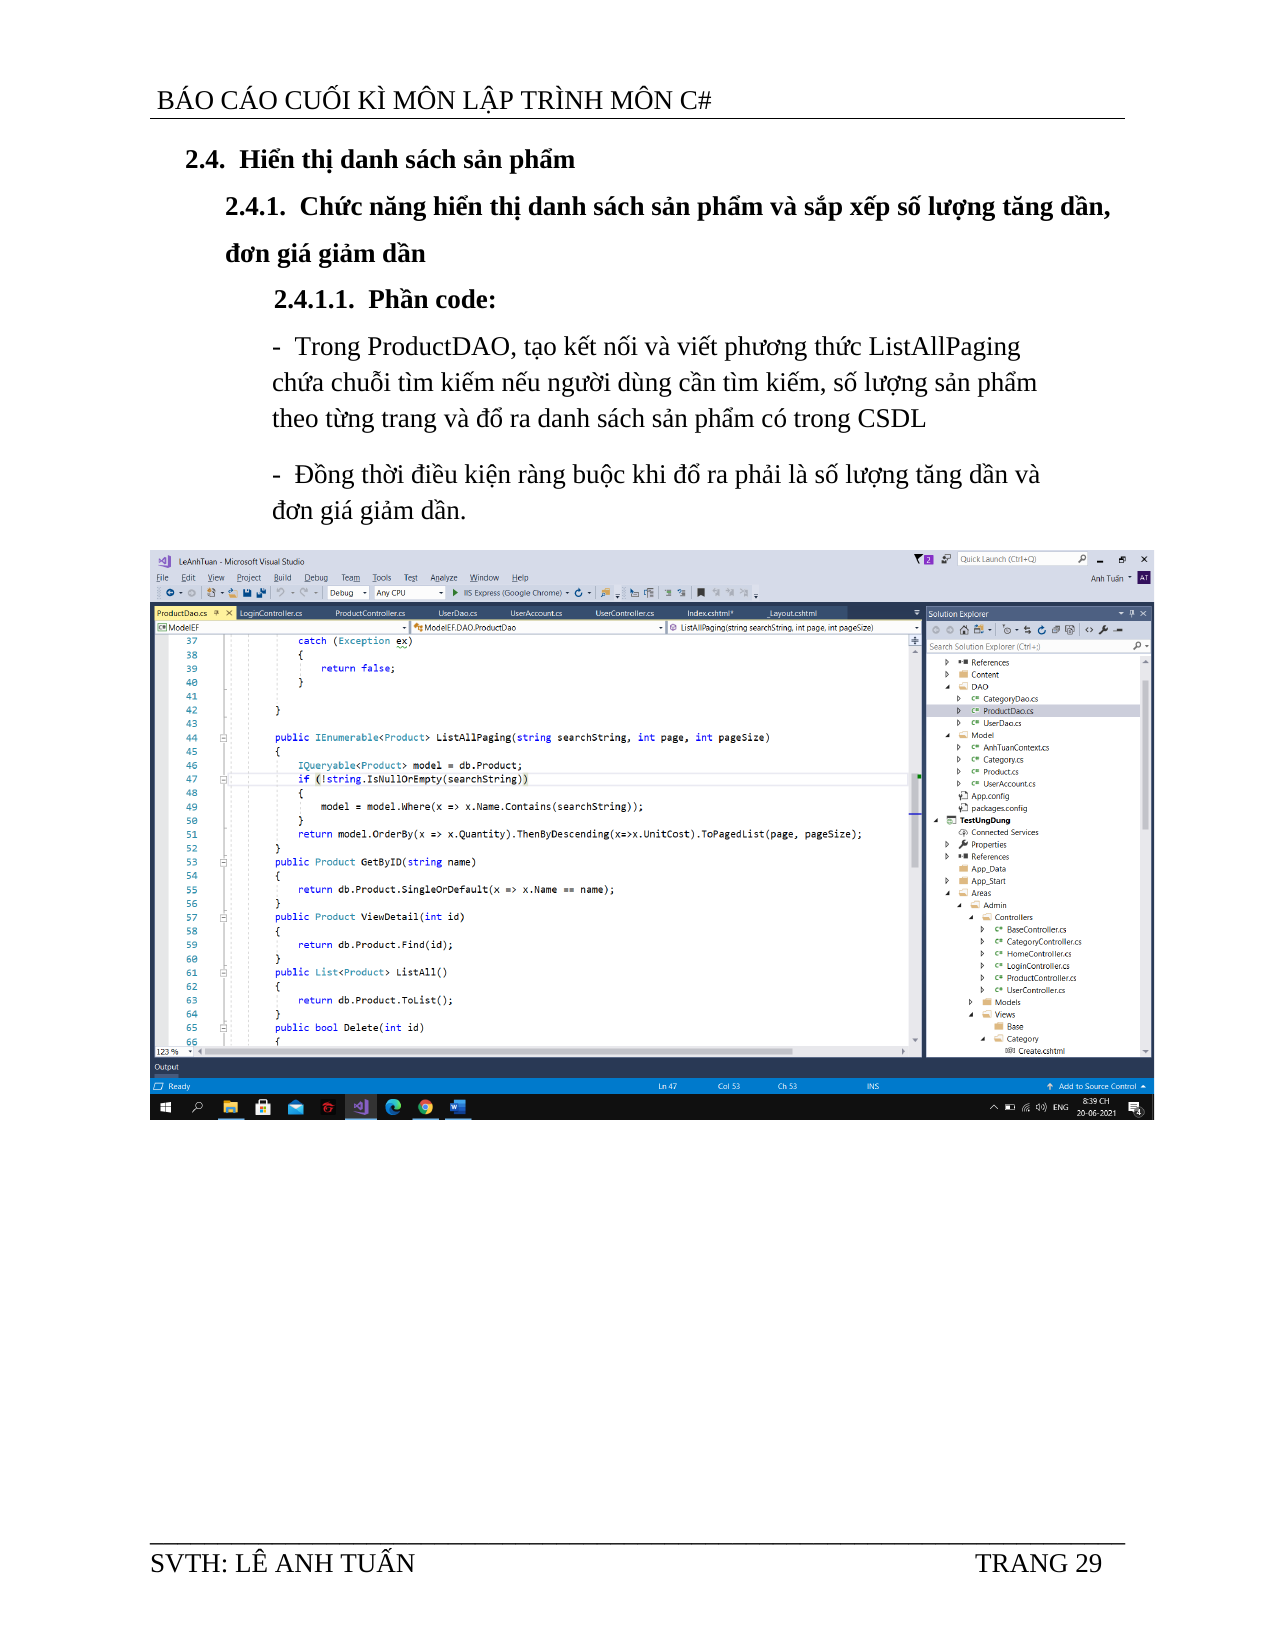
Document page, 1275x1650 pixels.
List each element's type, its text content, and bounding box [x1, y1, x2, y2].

subtitle 2.4.1. Chức năng hiển thị danh sách sản phẩm và sắp xếp số lượng tăng dần, đơn giá giảm dần [225, 190, 1125, 268]
text - Đồng thời điều kiện ràng buộc khi đổ ra phải là số lượng tăng dần và đơn giá giảm dần. [272, 458, 1078, 525]
subtitle 2.4. Hiển thị danh sách sản phẩm [150, 144, 1125, 175]
text - Trong ProductDAO, tạo kết nối và viết phương thức ListAllPaging chứa chuỗi tìm kiếm nếu người dùng cần tìm kiếm, số lượng sản phẩm theo từng trang và đổ ra danh sách sản phẩm có trong CSDL [272, 330, 1078, 433]
subtitle 2.4.1.1. Phần code: [150, 284, 1125, 315]
picture [150, 550, 1155, 1120]
